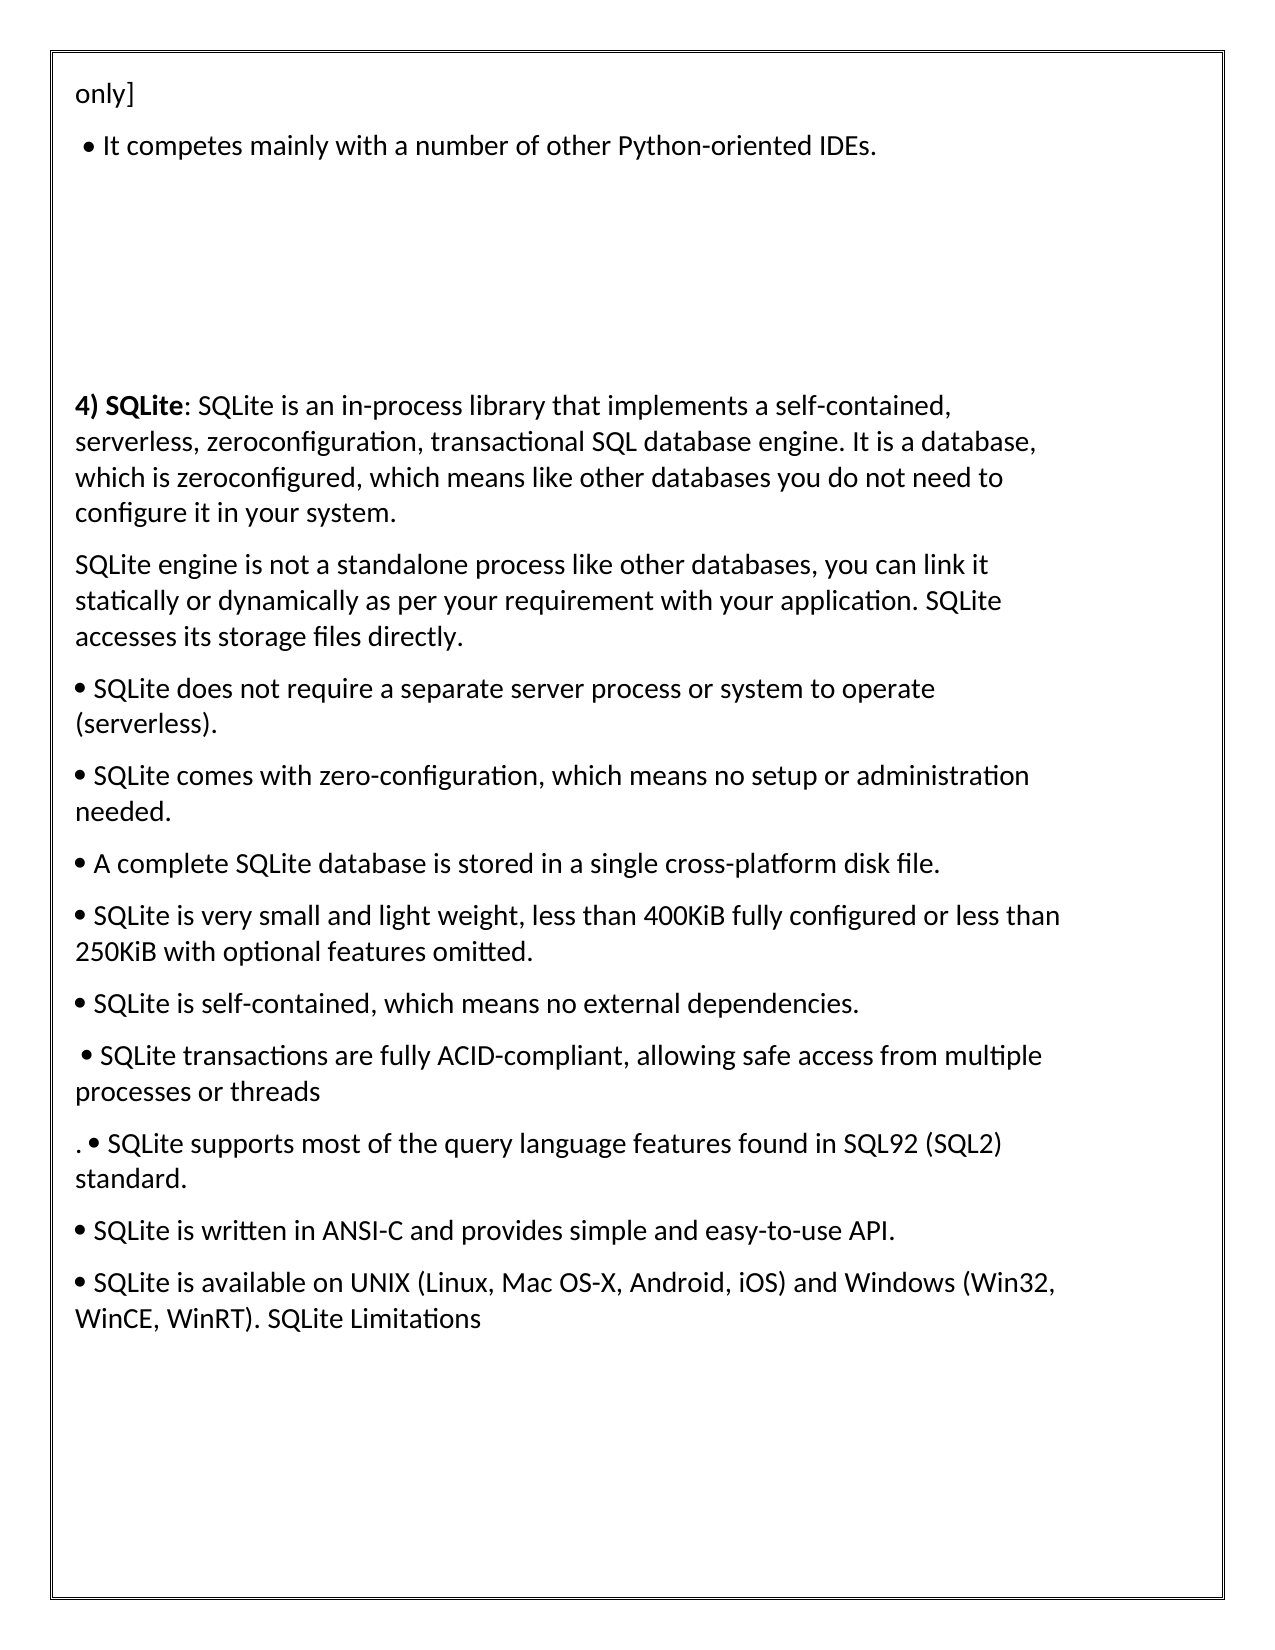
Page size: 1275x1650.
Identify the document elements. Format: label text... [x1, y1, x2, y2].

text SQLite is self-contained, which means no external dependencies. [75, 985, 1077, 1021]
text SQLite is available on UNIX (Linux, Mac OS-X, Android, iOS) and Windows (Win32, WinCE, WinRT). SQLite Limitations [75, 1264, 1077, 1336]
text SQLite engine is not a standalone process like other databases, you can link it statically or dynamically as per your requirement with your application. SQLite accesses its storage files directly. [75, 546, 1077, 653]
text A complete SQLite database is stored in a single cross-platform disk file. [75, 845, 1077, 881]
text SQLite is very small and light weight, less than 400KiB fully configured or less than 250KiB with optional features omitted. [75, 897, 1077, 968]
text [75, 75, 1077, 111]
text • It competes mainly with a number of other Python-oriented IDEs. [75, 127, 1077, 163]
text SQLite comes with zero-configuration, which means no setup or administration needed. [75, 757, 1077, 829]
text 4) SQLite: SQLite is an in-process library that implements a self-contained, serverless, zeroconfiguration, transactional SQL database engine. It is a database, which is zeroconfigured, which means like other databases you do not need to configure it in your system. [75, 387, 1077, 530]
text SQLite transactions are fully ACID-compliant, allowing safe access from multiple processes or threads [75, 1037, 1077, 1108]
text SQLite is written in ANSI-C and provides simple and easy-to-use API. [75, 1212, 1077, 1248]
text SQLite does not require a separate server process or system to operate (serverless). [75, 670, 1077, 741]
text . SQLite supports most of the query language features found in SQL92 (SQL2) standard. [75, 1125, 1077, 1196]
